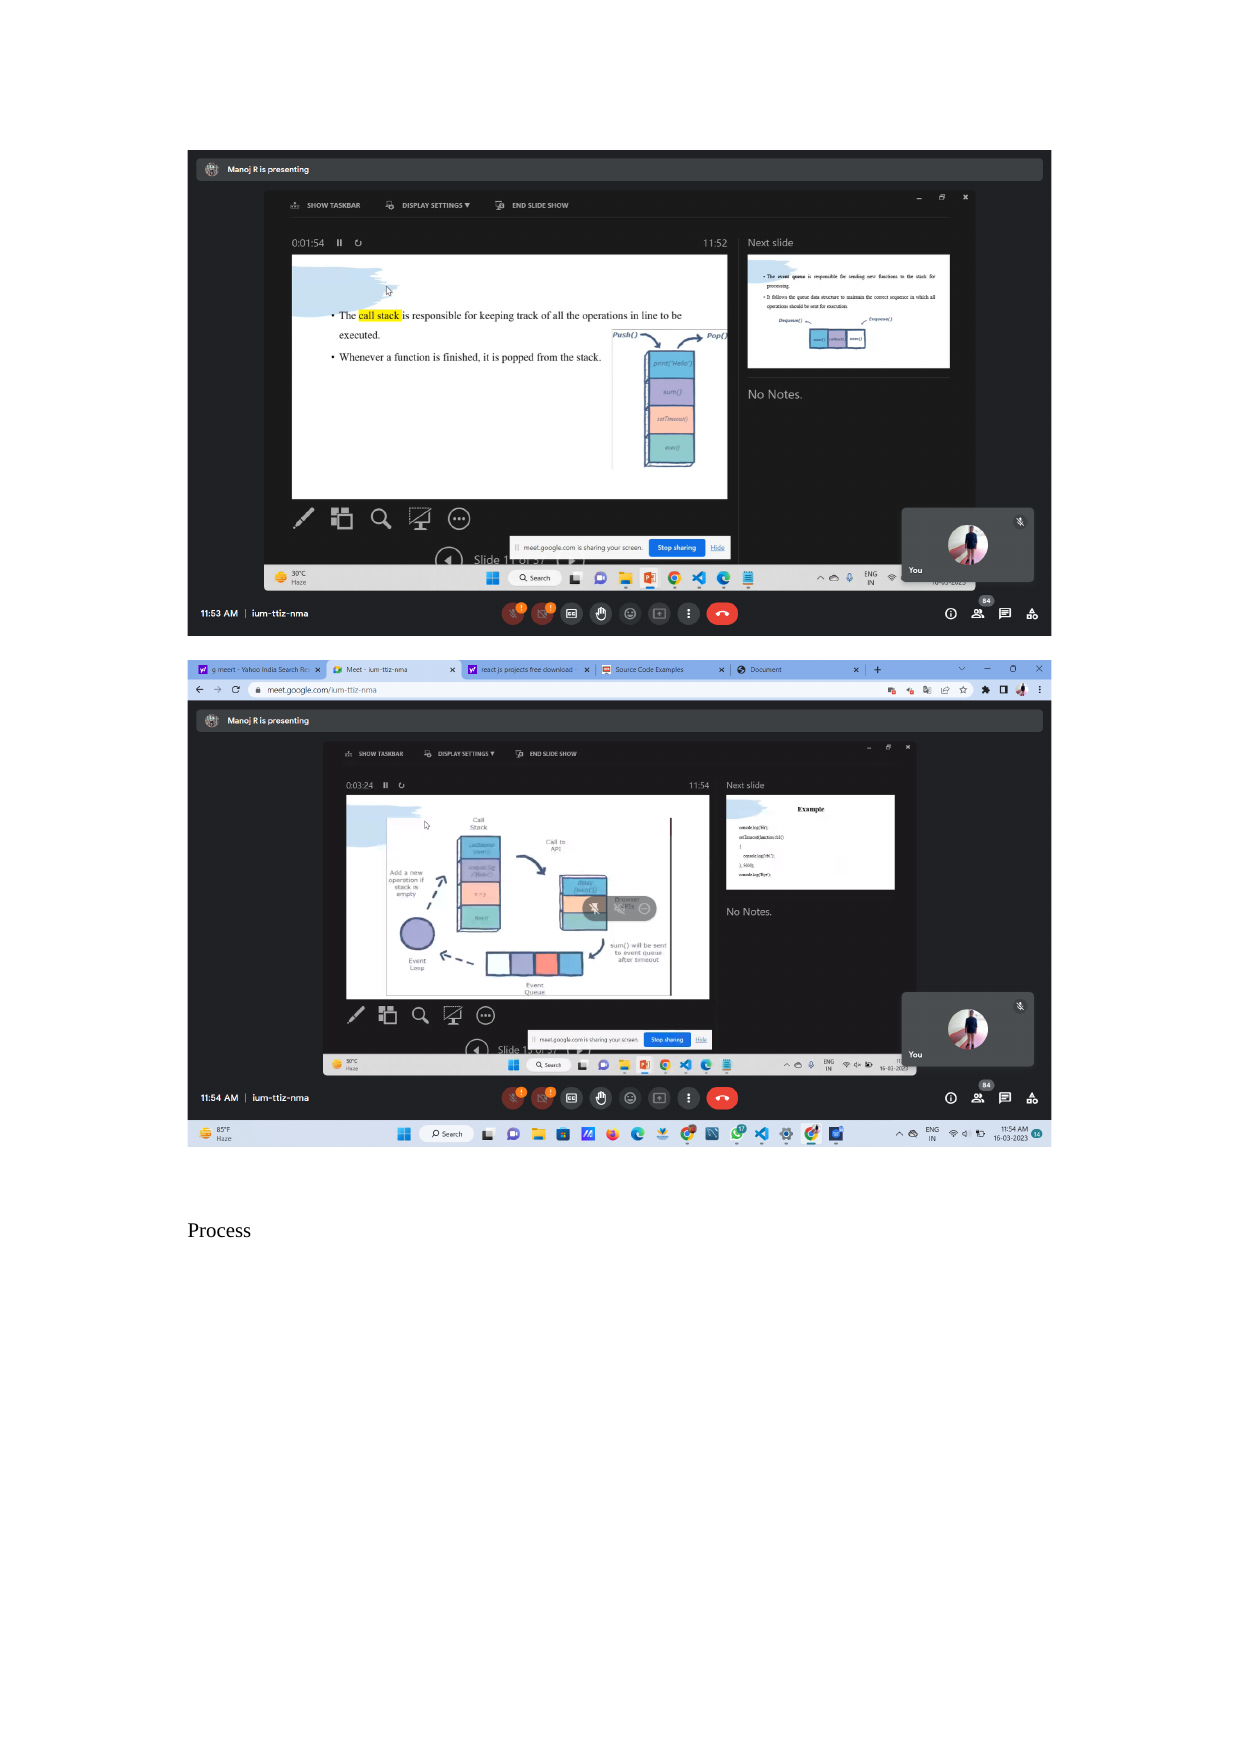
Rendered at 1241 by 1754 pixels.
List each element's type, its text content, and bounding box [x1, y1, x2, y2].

picture [187, 660, 1052, 1147]
list Process [187, 1218, 1053, 1242]
picture [187, 150, 1052, 636]
